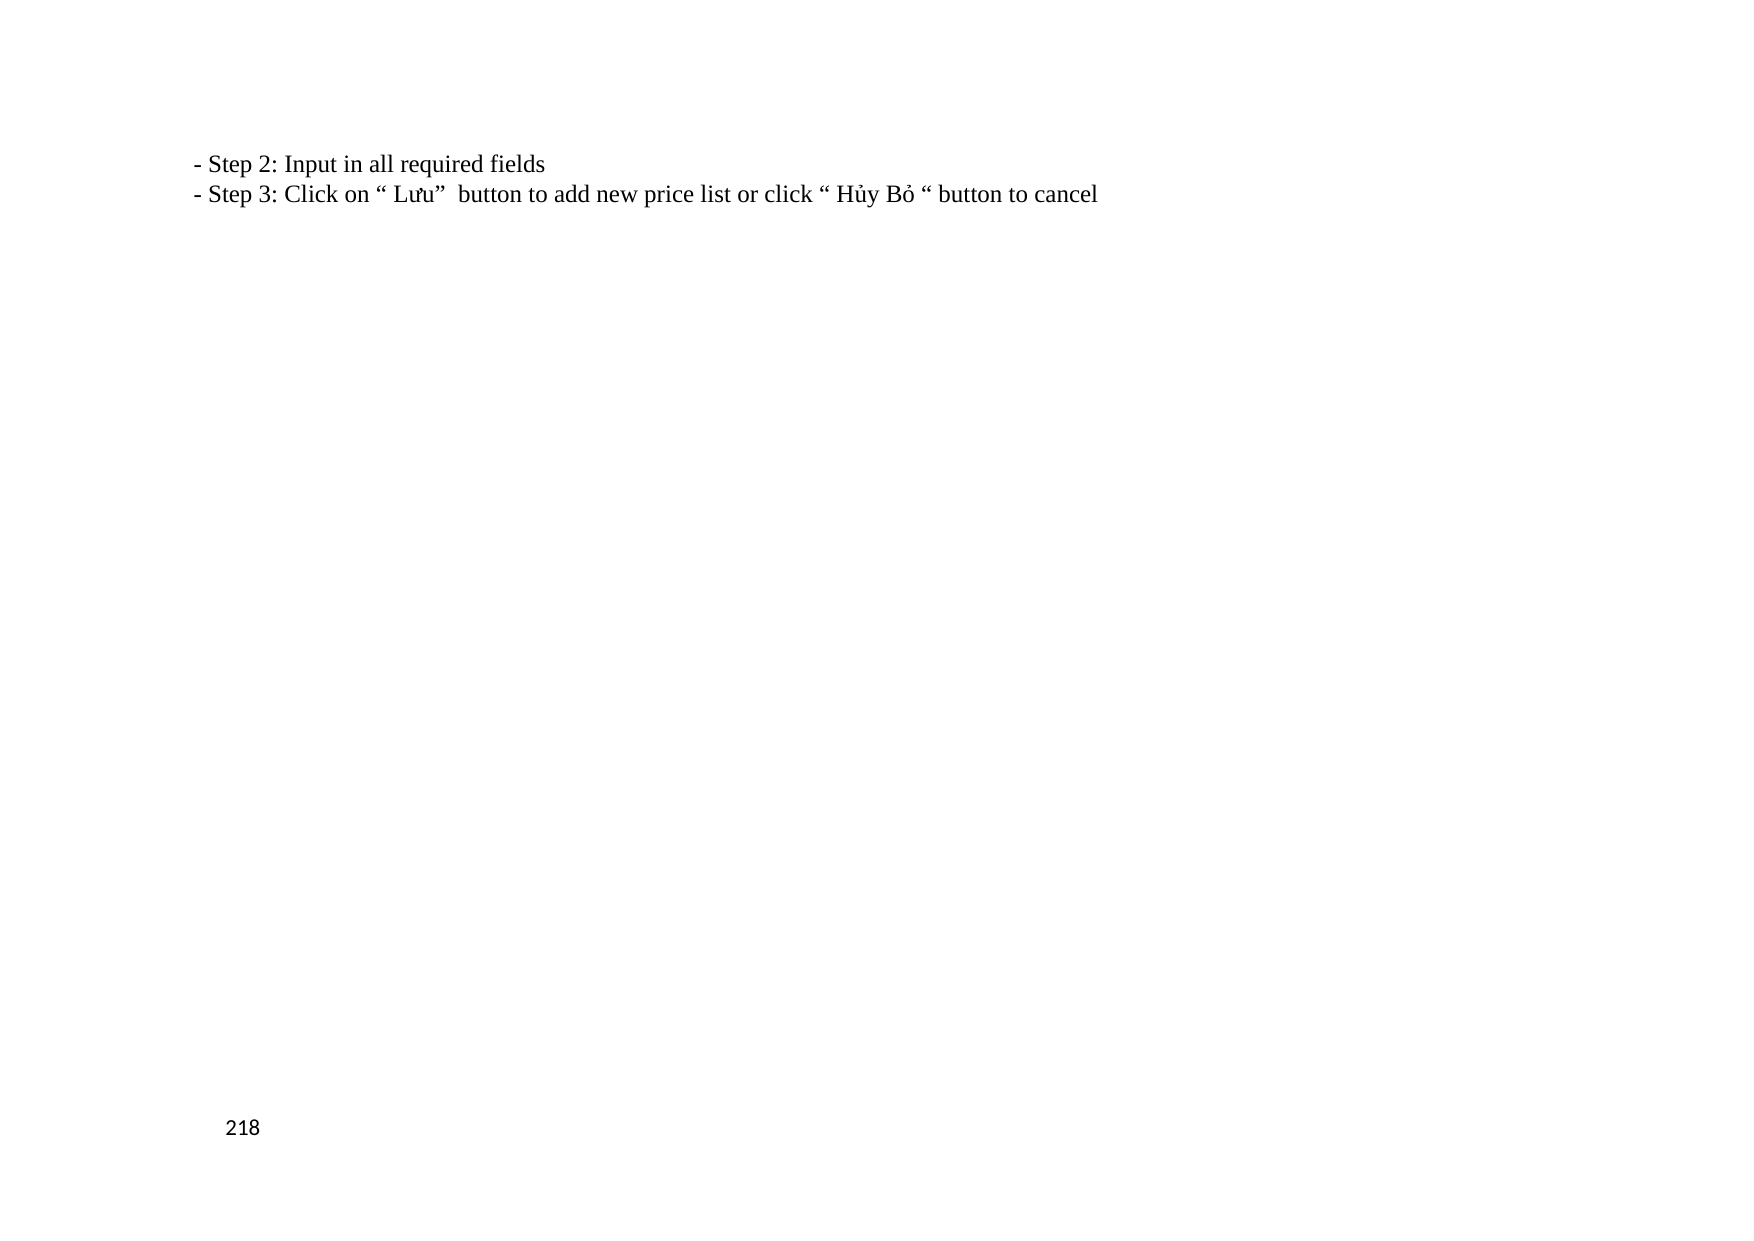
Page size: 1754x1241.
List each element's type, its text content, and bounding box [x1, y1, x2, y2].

text - Step 3: Click on “ Lưu” button to add new price list or click “ Hủy Bỏ “ button to cancel [193, 179, 1604, 208]
text - Step 2: Input in all required fields [193, 149, 1604, 178]
